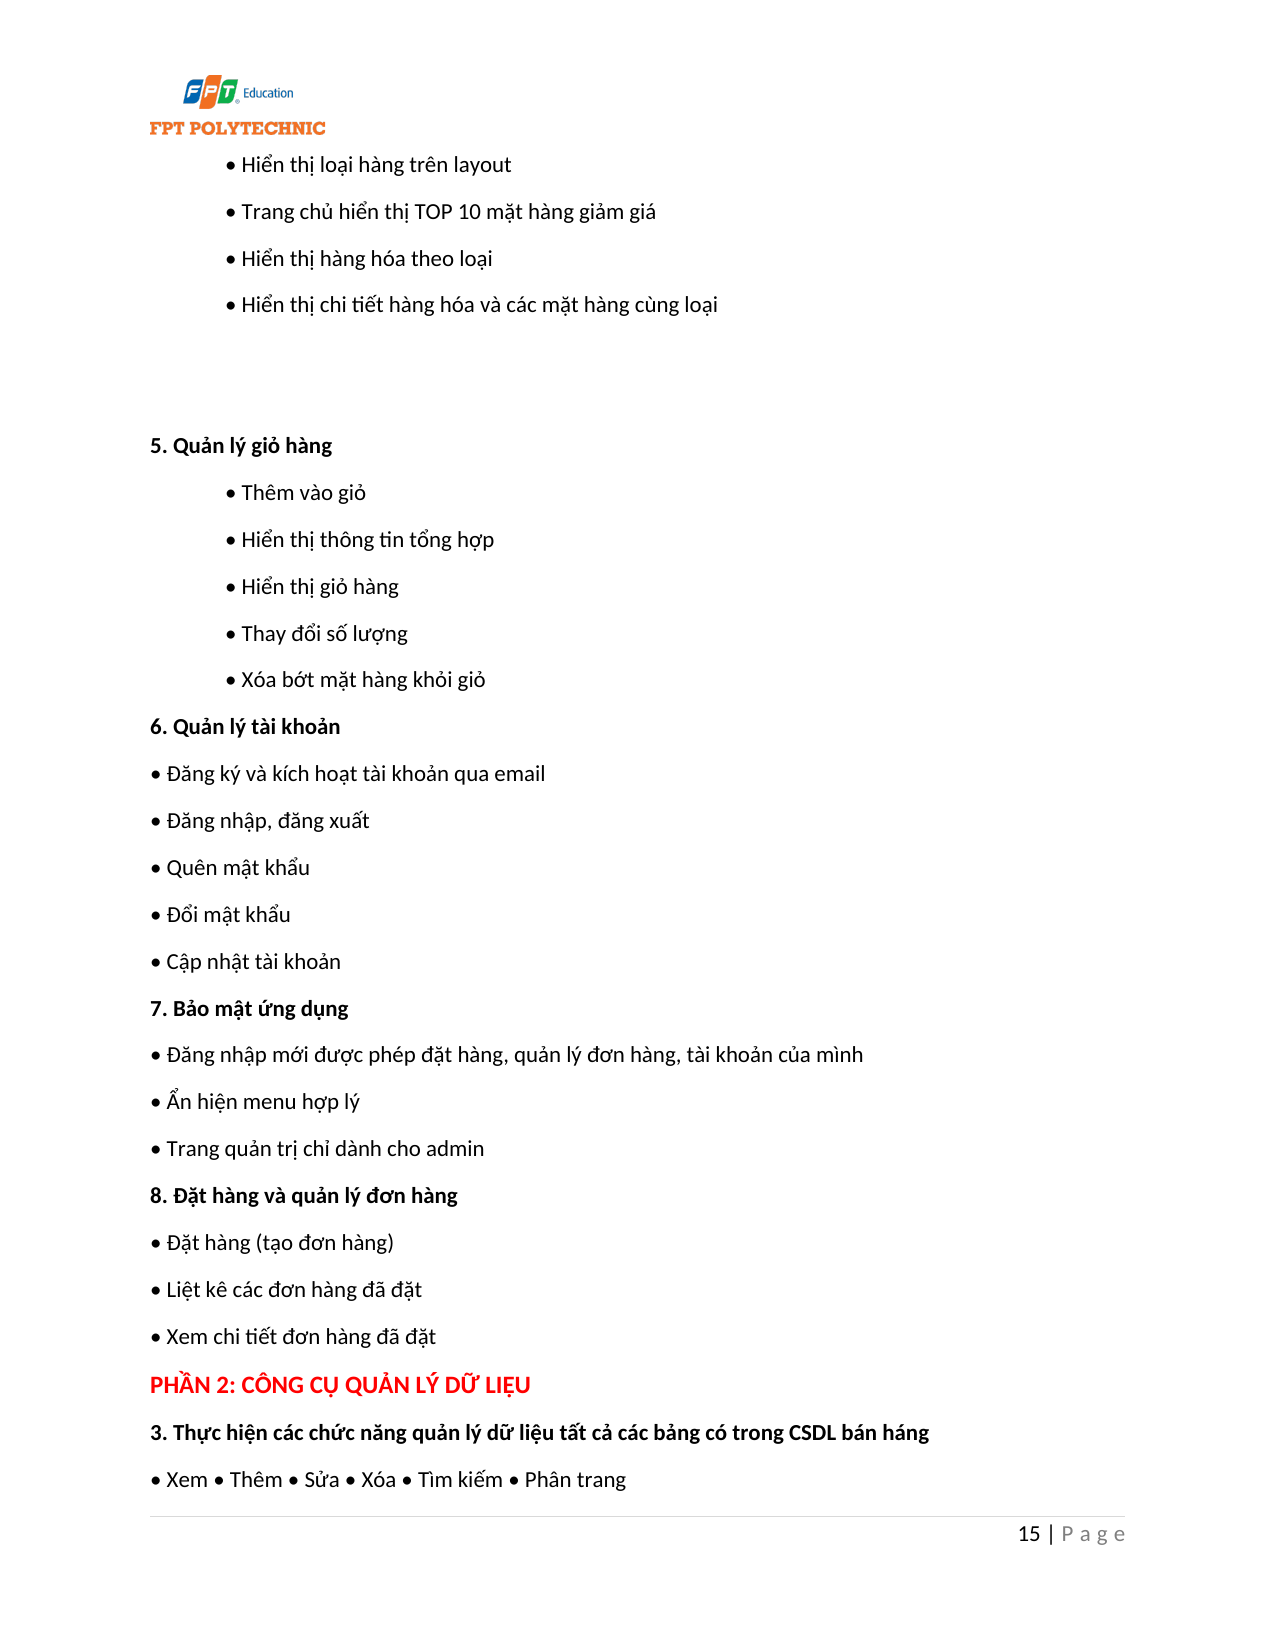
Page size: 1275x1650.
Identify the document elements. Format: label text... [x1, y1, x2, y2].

text • Xóa bớt mặt hàng khỏi giỏ [225, 666, 1125, 694]
text • Trang quản trị chỉ dành cho admin [150, 1134, 1125, 1162]
text 5. Quản lý giỏ hàng [150, 431, 1125, 459]
text • Hiển thị giỏ hàng [225, 572, 1125, 600]
text • Đăng nhập mới được phép đặt hàng, quản lý đơn hàng, tài khoản của mình [150, 1041, 1125, 1069]
picture [150, 75, 325, 135]
text • Đăng ký và kích hoạt tài khoản qua email [150, 759, 1125, 787]
text • Hiển thị thông tin tổng hợp [225, 525, 1125, 553]
text 7. Bảo mật ứng dụng [150, 994, 1125, 1022]
text • Hiển thị chi tiết hàng hóa và các mặt hàng cùng loại [225, 291, 1125, 319]
text • Thay đổi số lượng [225, 619, 1125, 647]
text 8. Đặt hàng và quản lý đơn hàng [150, 1181, 1125, 1209]
text • Thêm vào giỏ [225, 478, 1125, 506]
text • Hiển thị loại hàng trên layout [225, 150, 1125, 178]
text • Quên mật khẩu [150, 853, 1125, 881]
text • Đổi mật khẩu [150, 900, 1125, 928]
text • Xem • Thêm • Sửa • Xóa • Tìm kiếm • Phân trang [150, 1465, 1125, 1493]
text • Hiển thị hàng hóa theo loại [225, 244, 1125, 272]
text • Ẩn hiện menu hợp lý [150, 1087, 1125, 1116]
text PHẦN 2: CÔNG CỤ QUẢN LÝ DỮ LIỆU [150, 1369, 1125, 1399]
text • Liệt kê các đơn hàng đã đặt [150, 1275, 1125, 1303]
text • Đăng nhập, đăng xuất [150, 806, 1125, 834]
text • Trang chủ hiển thị TOP 10 mặt hàng giảm giá [225, 197, 1125, 225]
text 6. Quản lý tài khoản [150, 712, 1125, 741]
text • Xem chi tiết đơn hàng đã đặt [150, 1322, 1125, 1350]
text • Cập nhật tài khoản [150, 947, 1125, 975]
text • Đặt hàng (tạo đơn hàng) [150, 1228, 1125, 1256]
text 3. Thực hiện các chức năng quản lý dữ liệu tất cả các bảng có trong CSDL bán háng [150, 1418, 1125, 1446]
